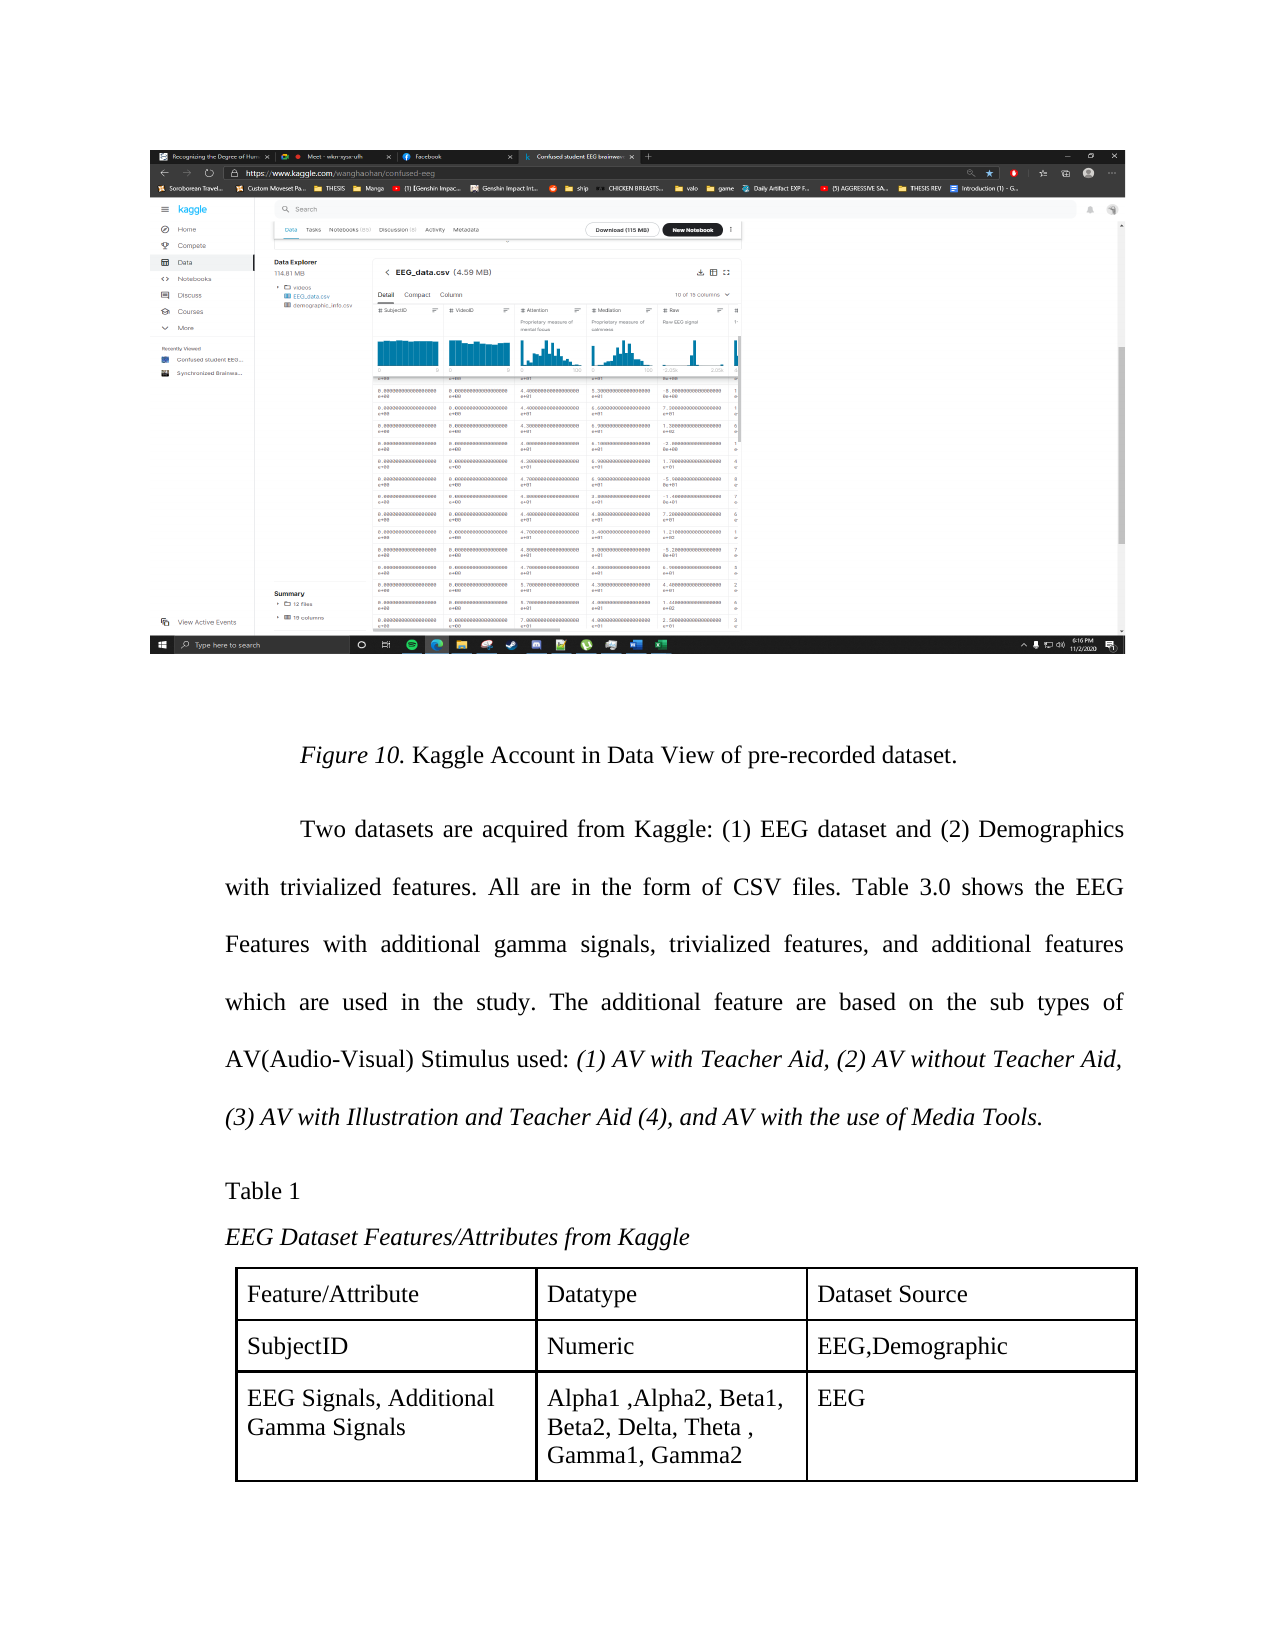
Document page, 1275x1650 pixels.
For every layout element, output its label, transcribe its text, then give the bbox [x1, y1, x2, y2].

table_cell EEG [808, 1373, 1135, 1479]
table_header Datatype [538, 1269, 806, 1319]
table_cell EEG,Demographic [808, 1321, 1135, 1370]
picture [150, 150, 1125, 654]
table_cell EEG Signals, Additional Gamma Signals [238, 1373, 535, 1479]
text Two datasets are acquired from Kaggle: (1) EEG dataset and (2) Demographics with trivialized features. All are in the form of CSV files. Table 3.0 shows the EEG Features with additional gamma signals, trivialized features, and additional features which are used in the study. The additional feature are based on the sub types of AV(Audio-Visual) Stimulus used: (1) AV with Teacher Aid, (2) AV without Teacher Aid, (3) AV with Illustration and Teacher Aid (4), and AV with the use of Media Tools. [225, 814, 1125, 1131]
table_cell SubjectID [238, 1321, 535, 1370]
text Figure 10. Kaggle Account in Data View of pre-recorded dataset. [150, 654, 1125, 769]
table_cell Alpha1 ,Alpha2, Beta1, Beta2, Delta, Theta , Gamma1, Gamma2 [538, 1373, 806, 1479]
table_cell Numeric [538, 1321, 806, 1370]
text Table 1 [225, 1176, 1125, 1205]
table_header Dataset Source [808, 1269, 1135, 1319]
text EEG Dataset Features/Attributes from Kaggle [225, 1222, 1125, 1250]
table_header Feature/Attribute [238, 1269, 535, 1319]
